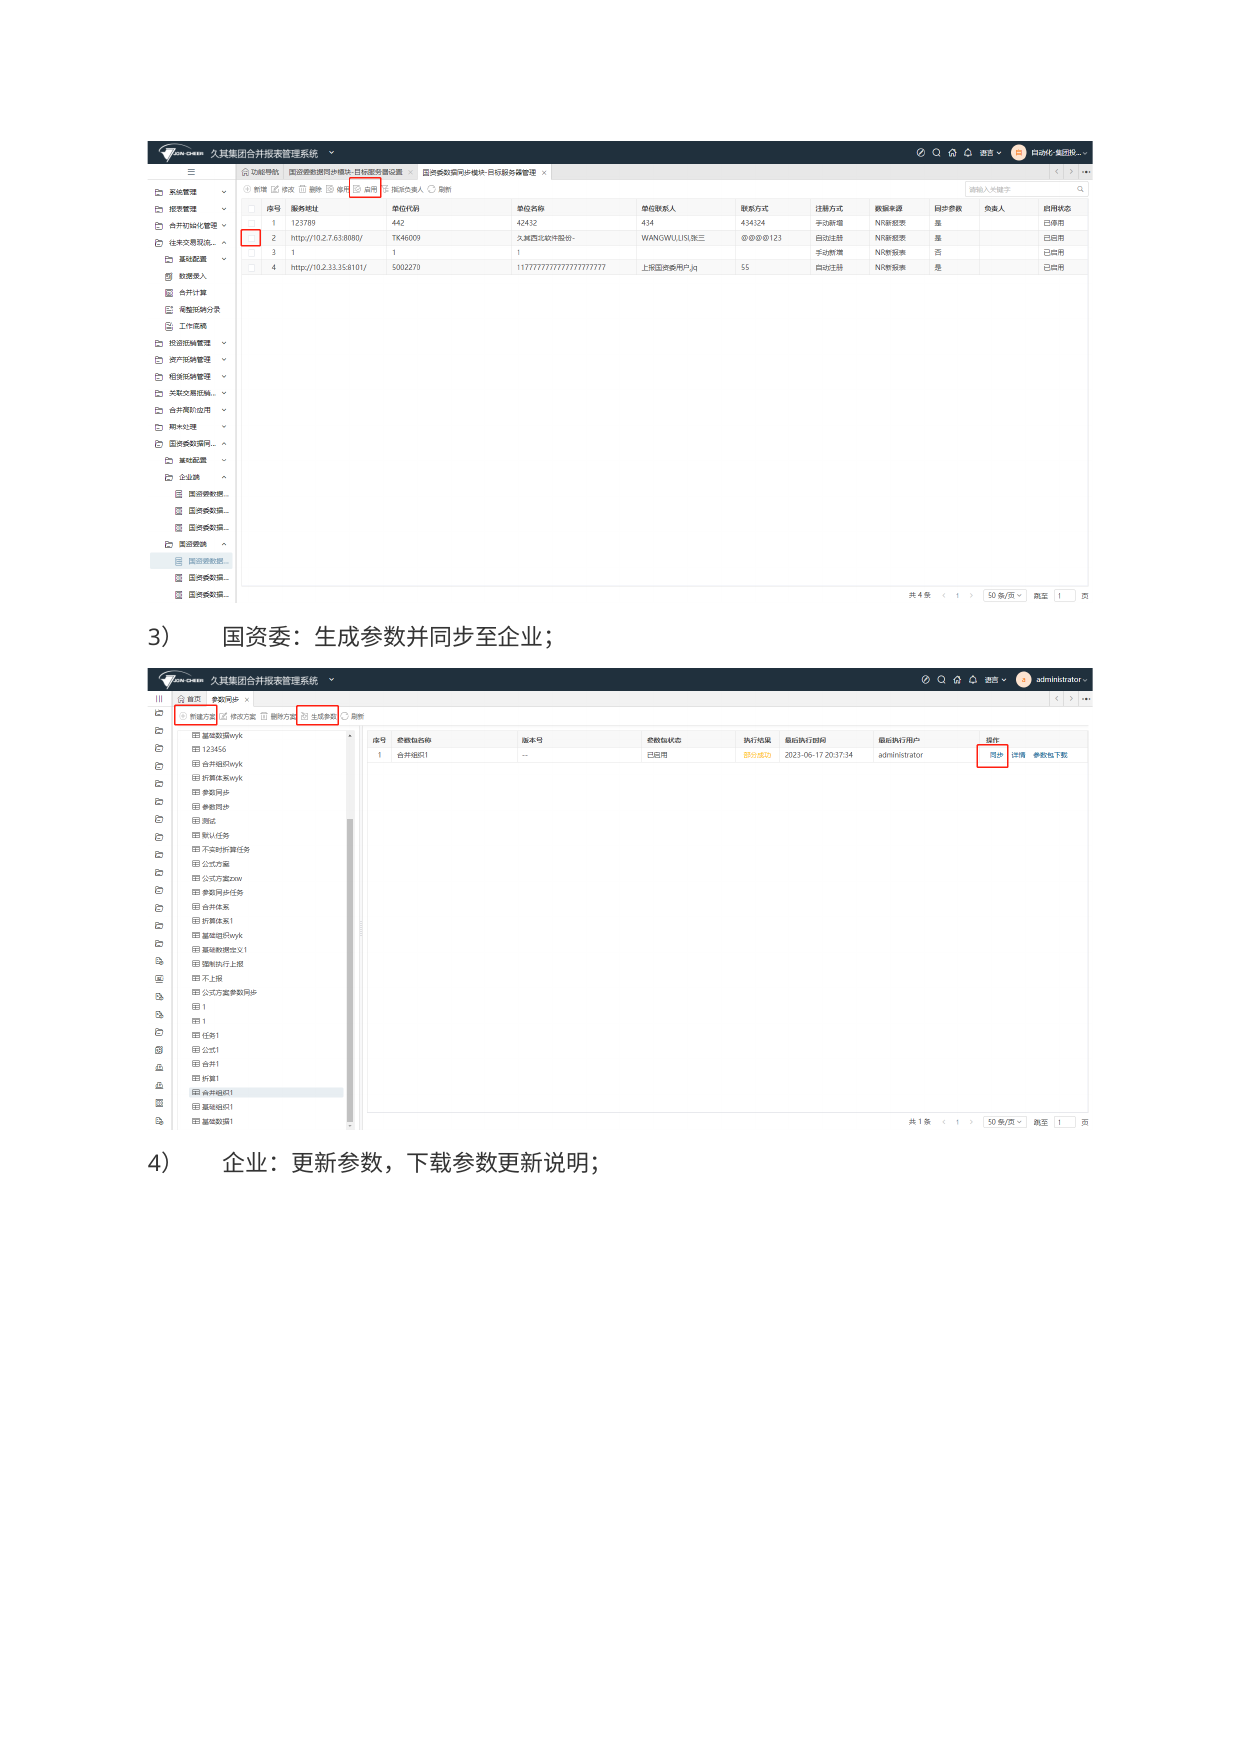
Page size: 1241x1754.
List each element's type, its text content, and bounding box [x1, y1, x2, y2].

list 企业：更新参数，下载参数更新说明； [148, 1145, 1093, 1178]
list 国资委：生成参数并同步至企业； [148, 618, 1093, 652]
picture [147, 141, 1093, 603]
picture [147, 668, 1093, 1130]
